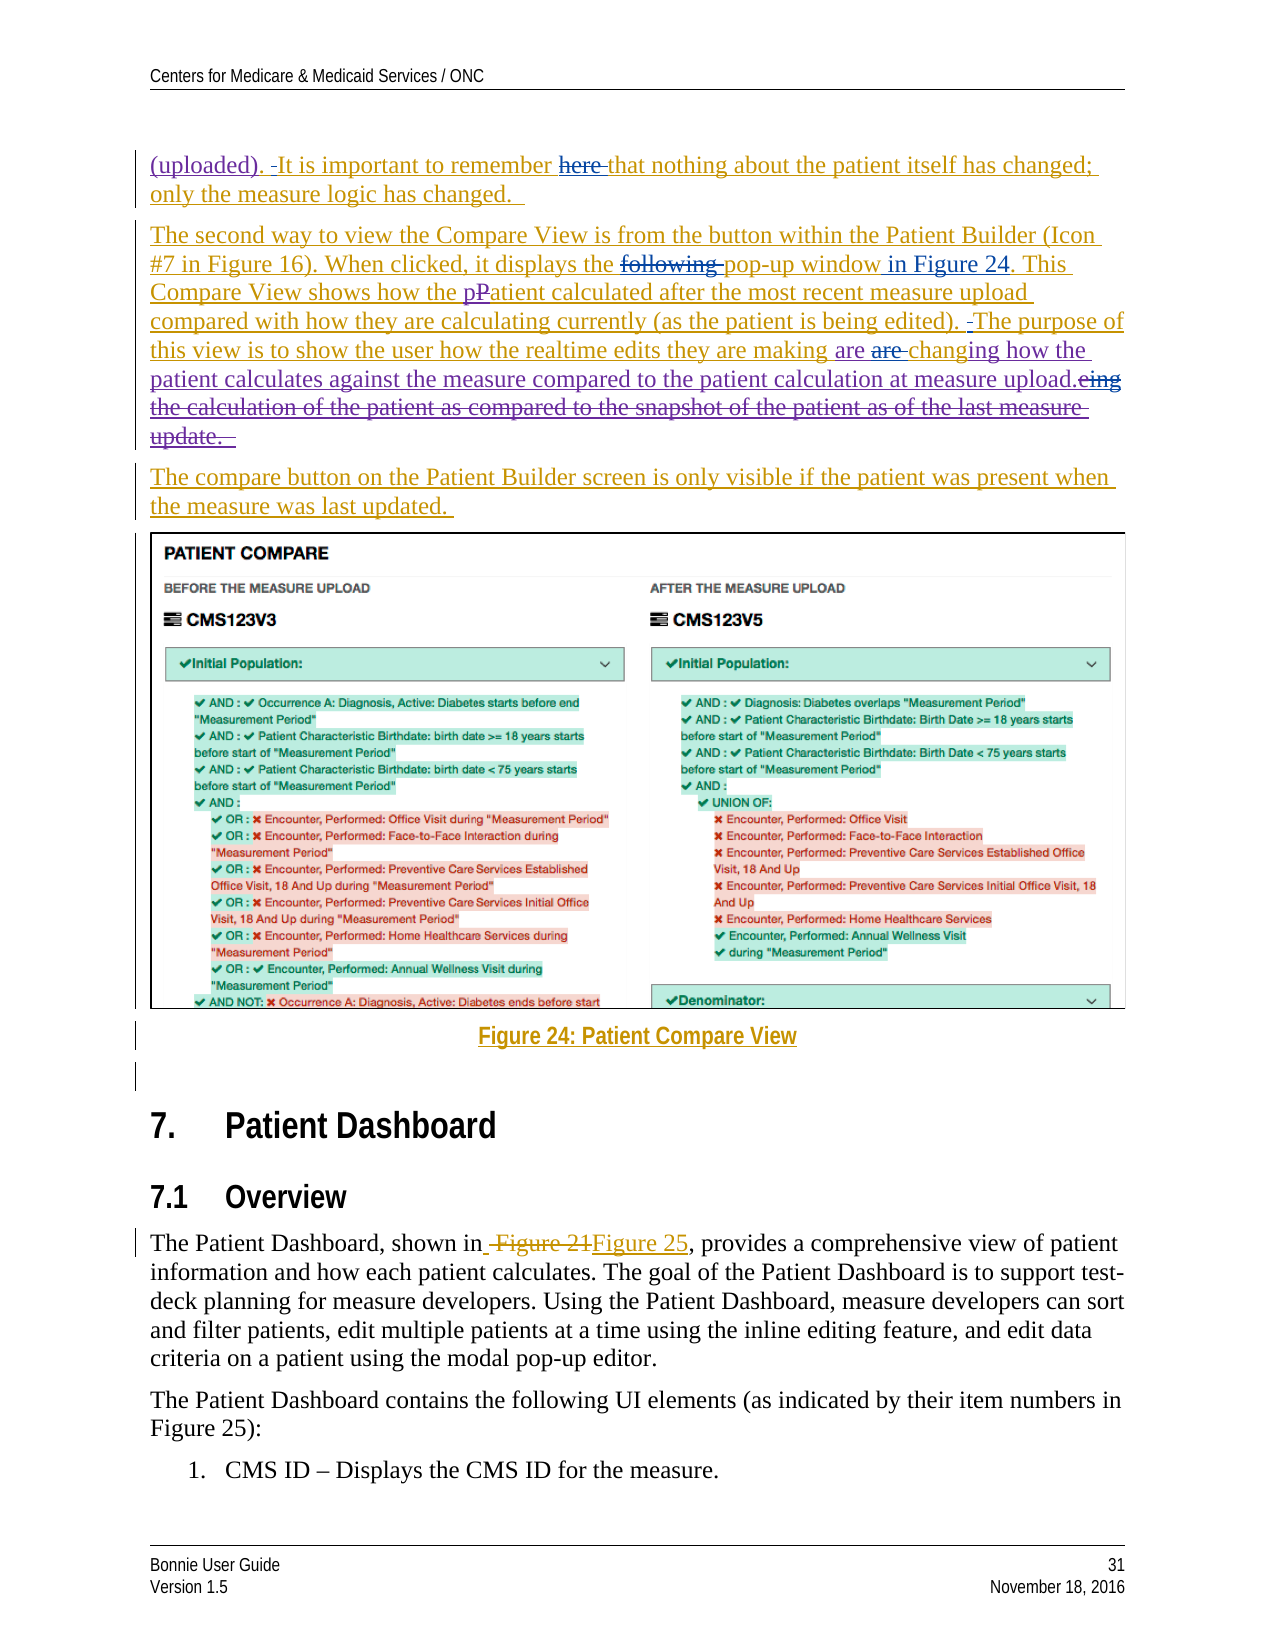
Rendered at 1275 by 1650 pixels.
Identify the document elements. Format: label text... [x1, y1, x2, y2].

text The Patient Dashboard contains the following UI elements (as indicated by their item numbers in ): [150, 1385, 1125, 1442]
text The Patient Dashboard, shown in, provides a comprehensive view of patient information and how each patient calculates. The goal of the Patient Dashboard is to support test-deck planning for measure developers. Using the Patient Dashboard, measure developers can sort and filter patients, edit multiple patients at a time using the inline editing feature, and edit data criteria on a patient using the modal pop-up editor. [150, 1228, 1125, 1372]
list CMS ID – Displays the CMS ID for the measure. [187, 1455, 1125, 1483]
subtitle Overview [150, 1178, 1125, 1216]
picture [150, 532, 1125, 1009]
subtitle Patient Dashboard [150, 1103, 1125, 1146]
